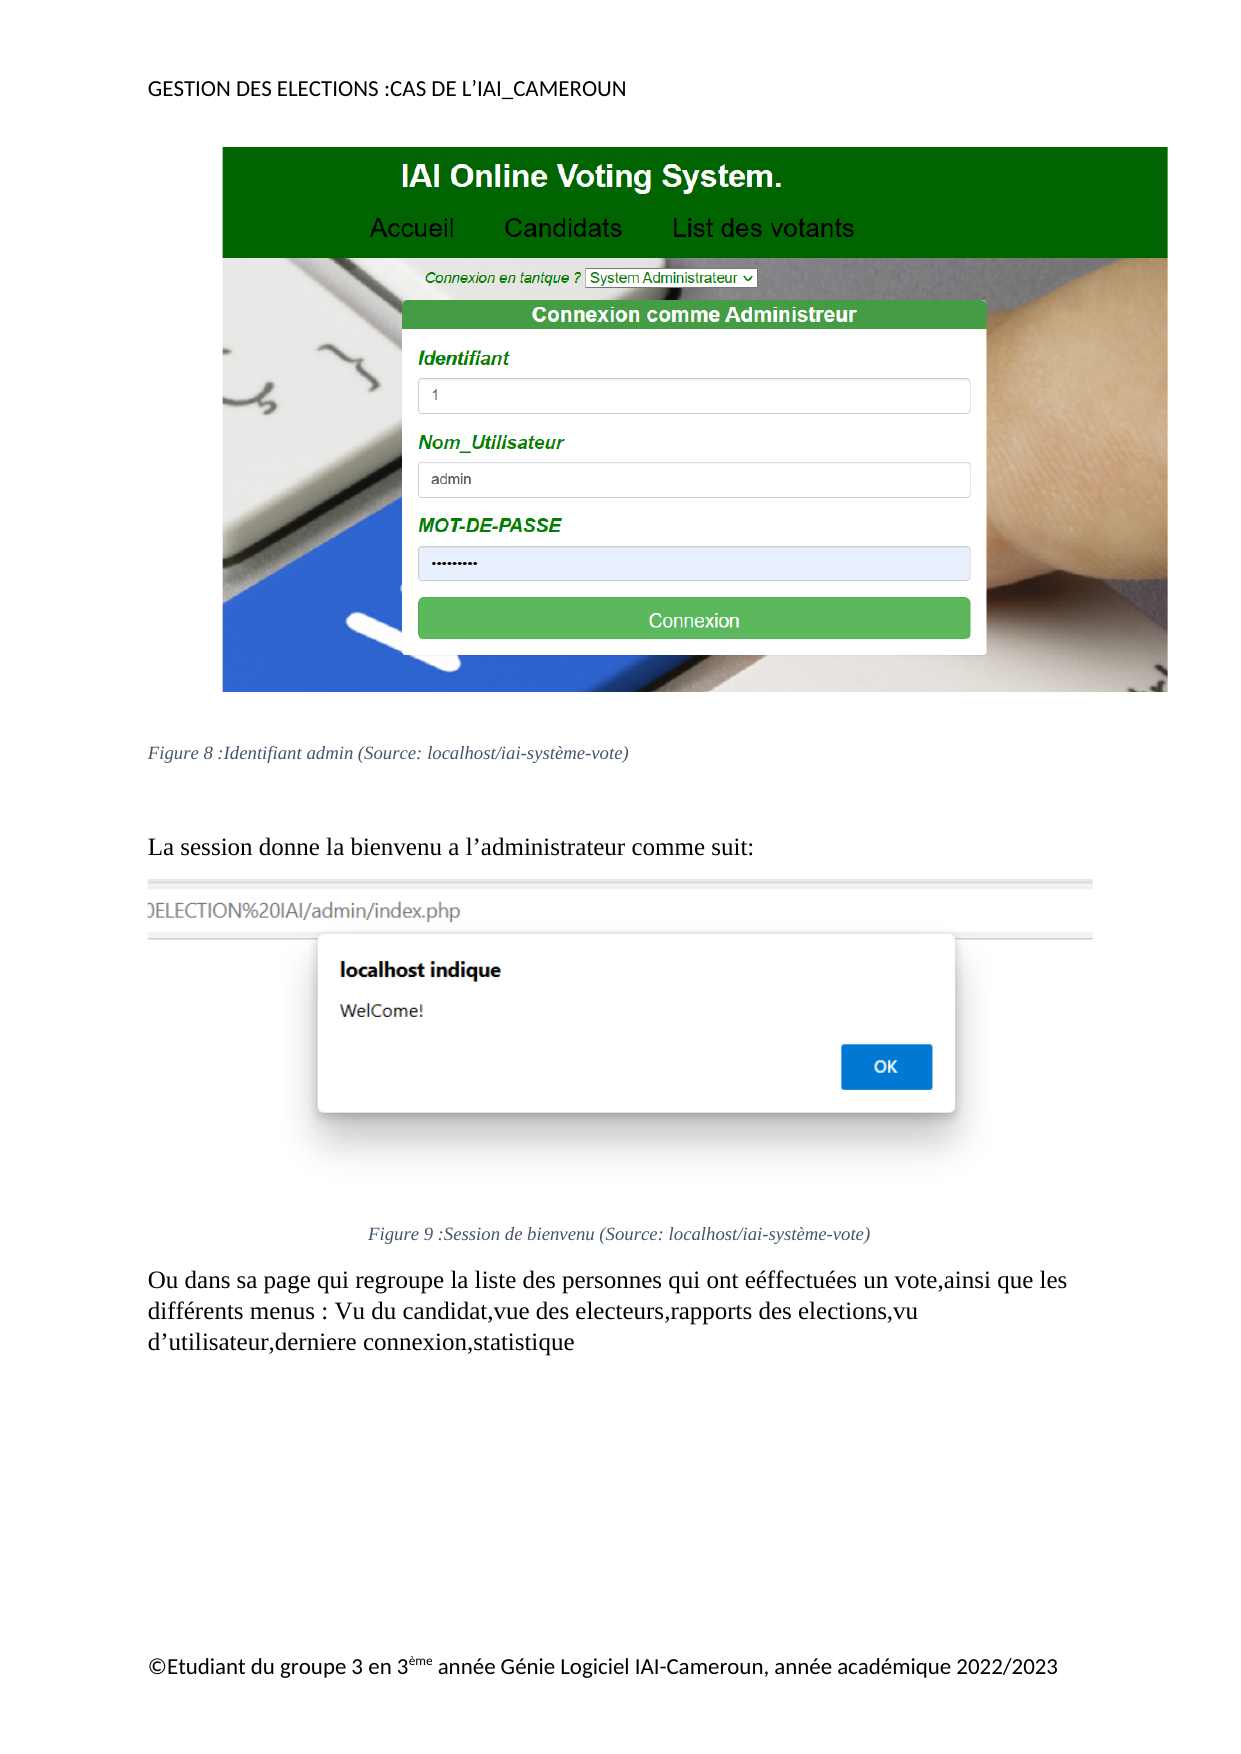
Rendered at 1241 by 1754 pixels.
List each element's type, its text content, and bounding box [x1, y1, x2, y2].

text Ou dans sa page qui regroupe la liste des personnes qui ont eéffectuées un vote,ainsi que les différents menus : Vu du candidat,vue des electeurs,rapports des elections,vu d’utilisateur,derniere connexion,statistique [148, 1265, 1093, 1356]
text La session donne la bienvenu a l’administrateur comme suit: [148, 832, 1093, 861]
picture [222, 147, 1168, 692]
text Figure 8 :Identifiant admin (Source: localhost/iai-système-vote) [148, 742, 1093, 763]
picture [147, 879, 1093, 1204]
text Figure 9 :Session de bienvenu (Source: localhost/iai-système-vote) [148, 1223, 1093, 1244]
